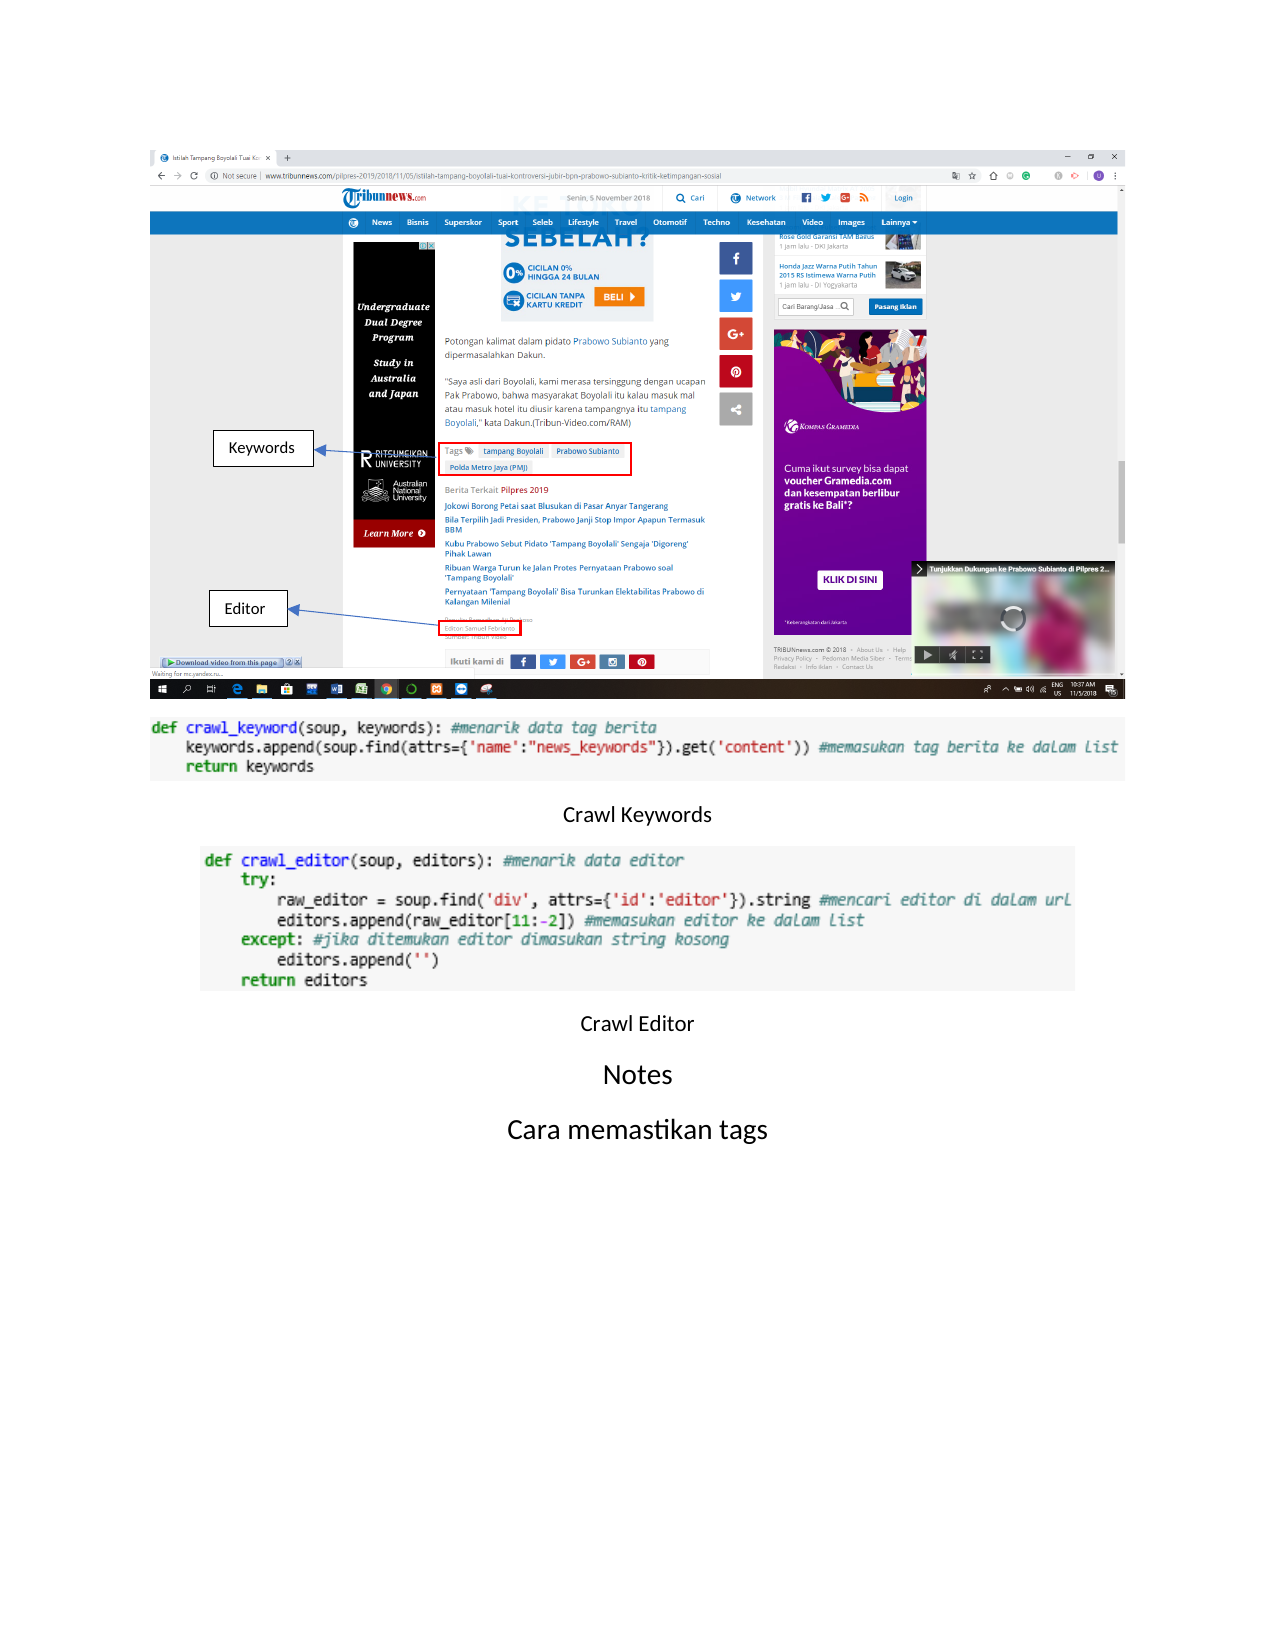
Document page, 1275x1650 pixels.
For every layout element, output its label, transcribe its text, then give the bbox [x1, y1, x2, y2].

picture [150, 150, 1125, 699]
picture [150, 717, 1125, 781]
text Cara memastikan tags [150, 1111, 1125, 1147]
text Crawl Keywords [150, 800, 1125, 828]
text Notes [150, 1056, 1125, 1092]
text Crawl Editor [150, 1009, 1125, 1037]
picture [200, 846, 1075, 991]
